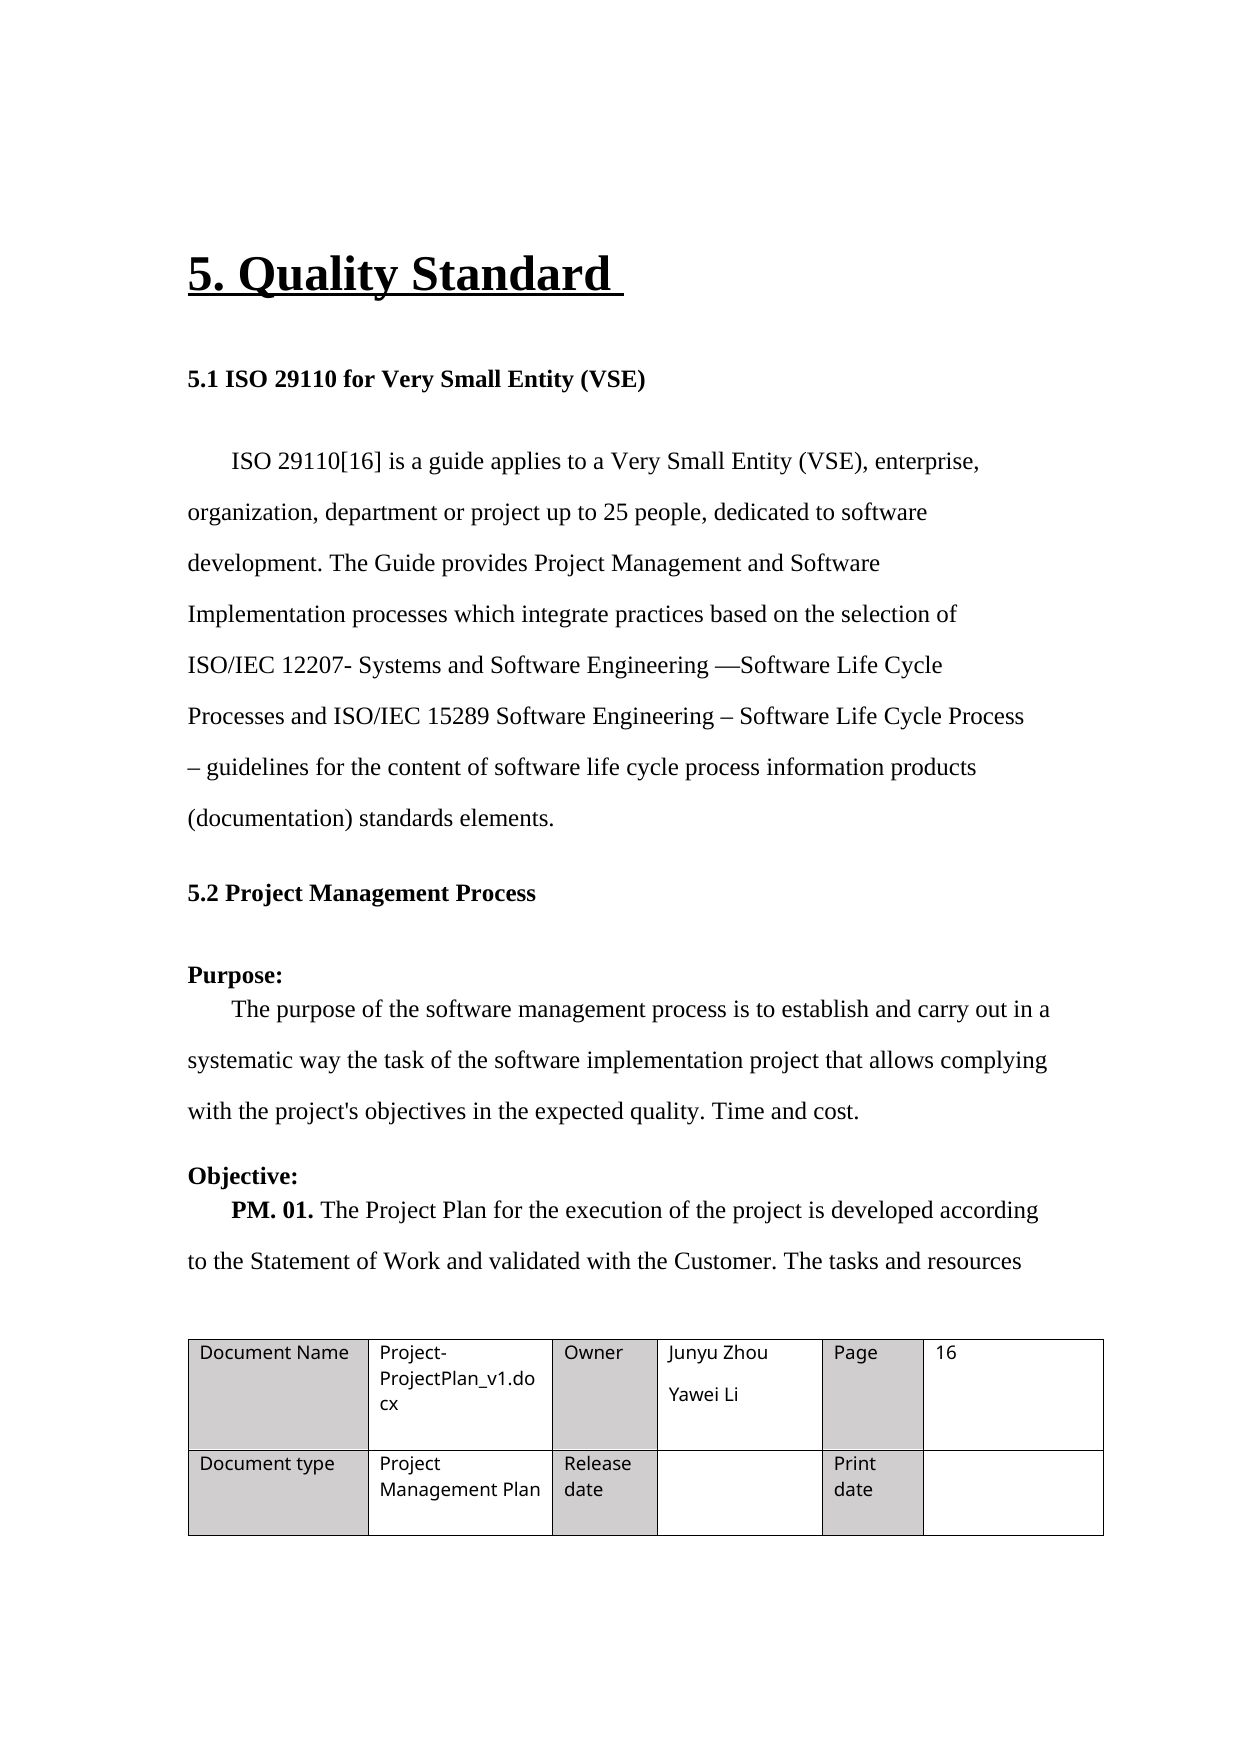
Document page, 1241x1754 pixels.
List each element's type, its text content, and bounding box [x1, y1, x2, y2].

text Objective: [187, 1159, 1053, 1193]
text The purpose of the software management process is to establish and carry out in a systematic way the task of the software implementation project that allows complying with the project's objectives in the expected quality. Time and cost. [187, 992, 1053, 1128]
text Purpose: [187, 958, 1053, 992]
text ISO 29110[16] is a guide applies to a Very Small Entity (VSE), enterprise, organization, department or project up to 25 people, dedicated to software development. The Guide provides Project Management and Software Implementation processes which integrate practices based on the selection of ISO/IEC 12207- Systems and Software Engineering —Software Life Cycle Processes and ISO/IEC 15289 Software Engineering – Software Life Cycle Process – guidelines for the content of software life cycle process information products (documentation) standards elements. [187, 444, 1028, 834]
subtitle 5. Quality Standard [187, 238, 1053, 306]
subtitle 5.1 ISO 29110 for Very Small Entity (VSE) [187, 362, 1053, 396]
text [187, 1193, 1053, 1277]
subtitle 5.2 Project Management Process [187, 876, 1053, 910]
